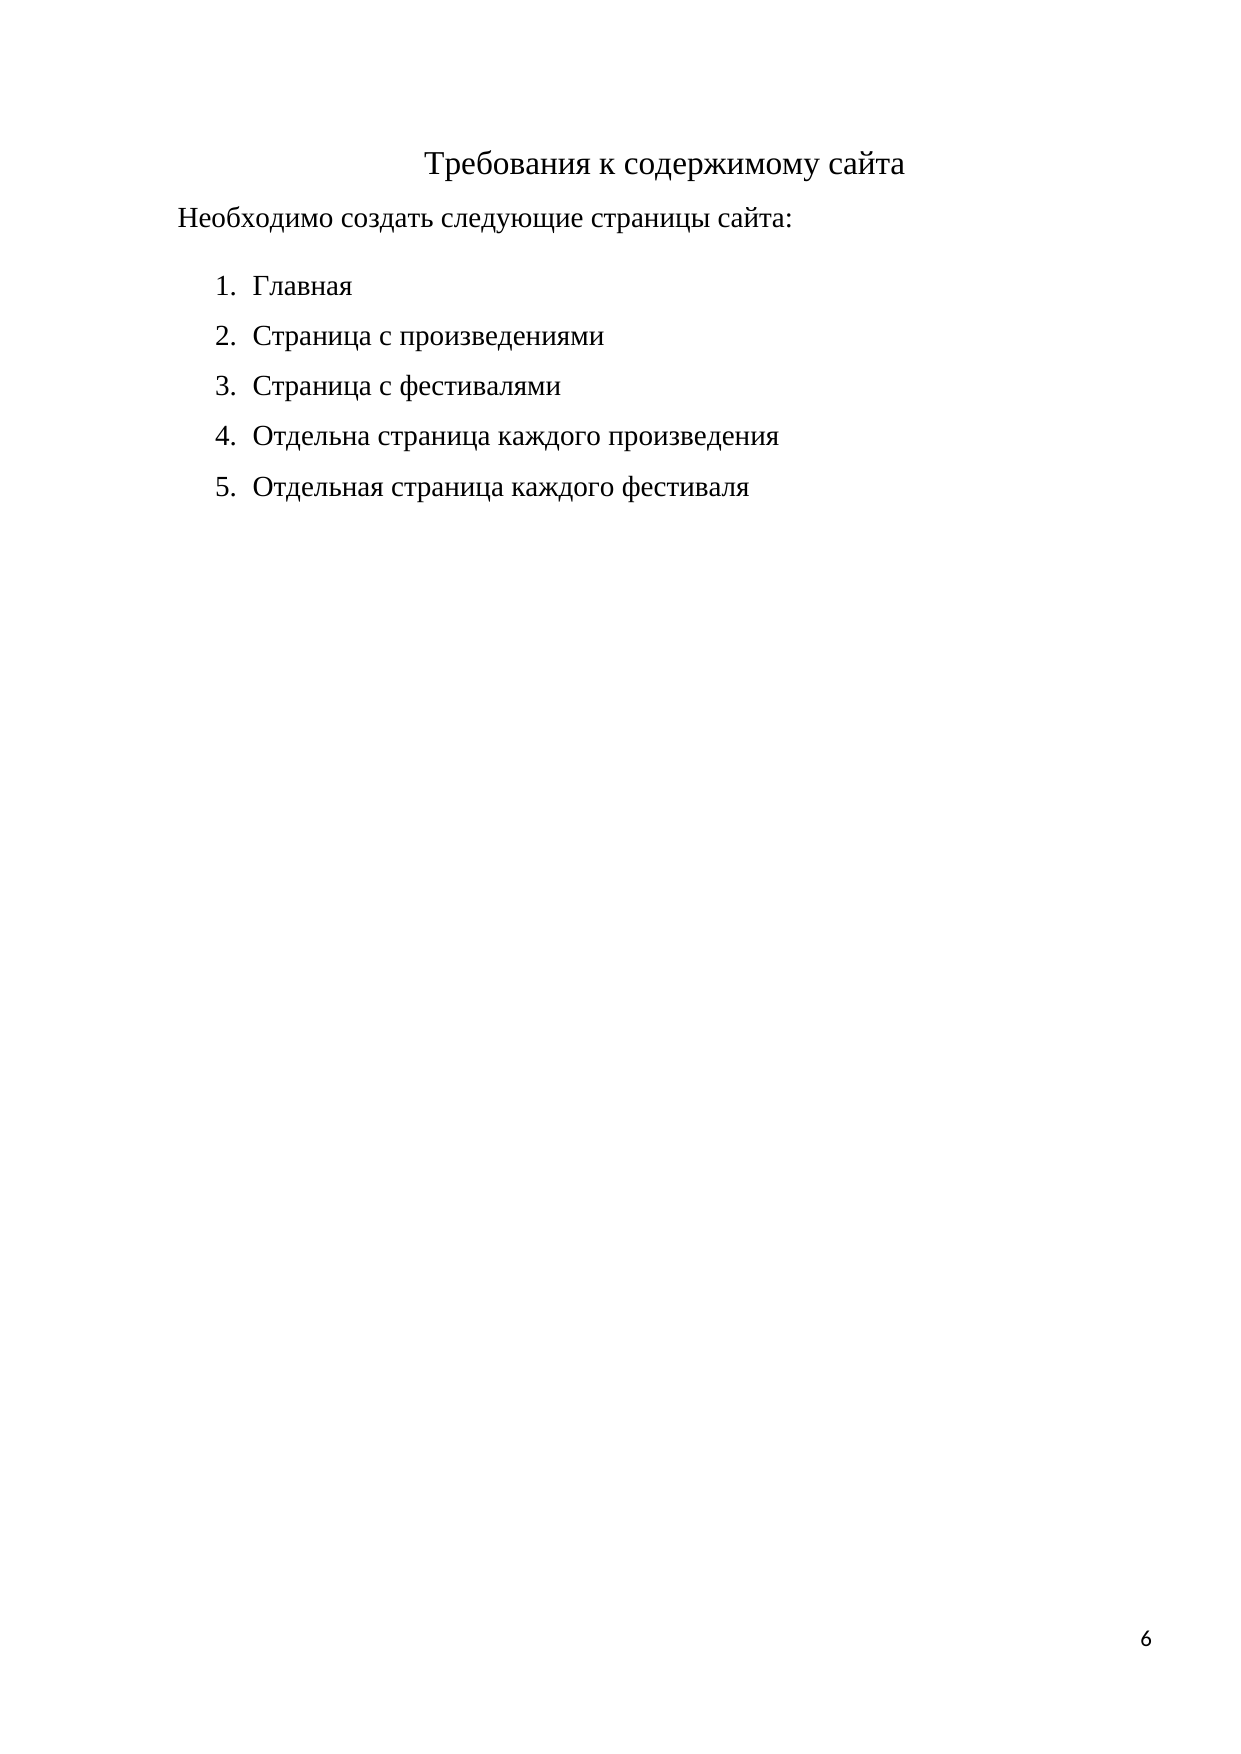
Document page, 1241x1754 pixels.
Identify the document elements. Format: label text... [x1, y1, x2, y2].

text Необходимо создать следующие страницы сайта: [177, 201, 1152, 234]
list Отдельная страница каждого фестиваля [215, 469, 1152, 502]
list Страница с фестивалями [215, 368, 1152, 402]
list Страница с произведениями [215, 318, 1152, 351]
subtitle Требования к содержимому сайта [177, 143, 1152, 181]
list Главная [215, 268, 1152, 301]
list Отдельна страница каждого произведения [215, 418, 1152, 452]
